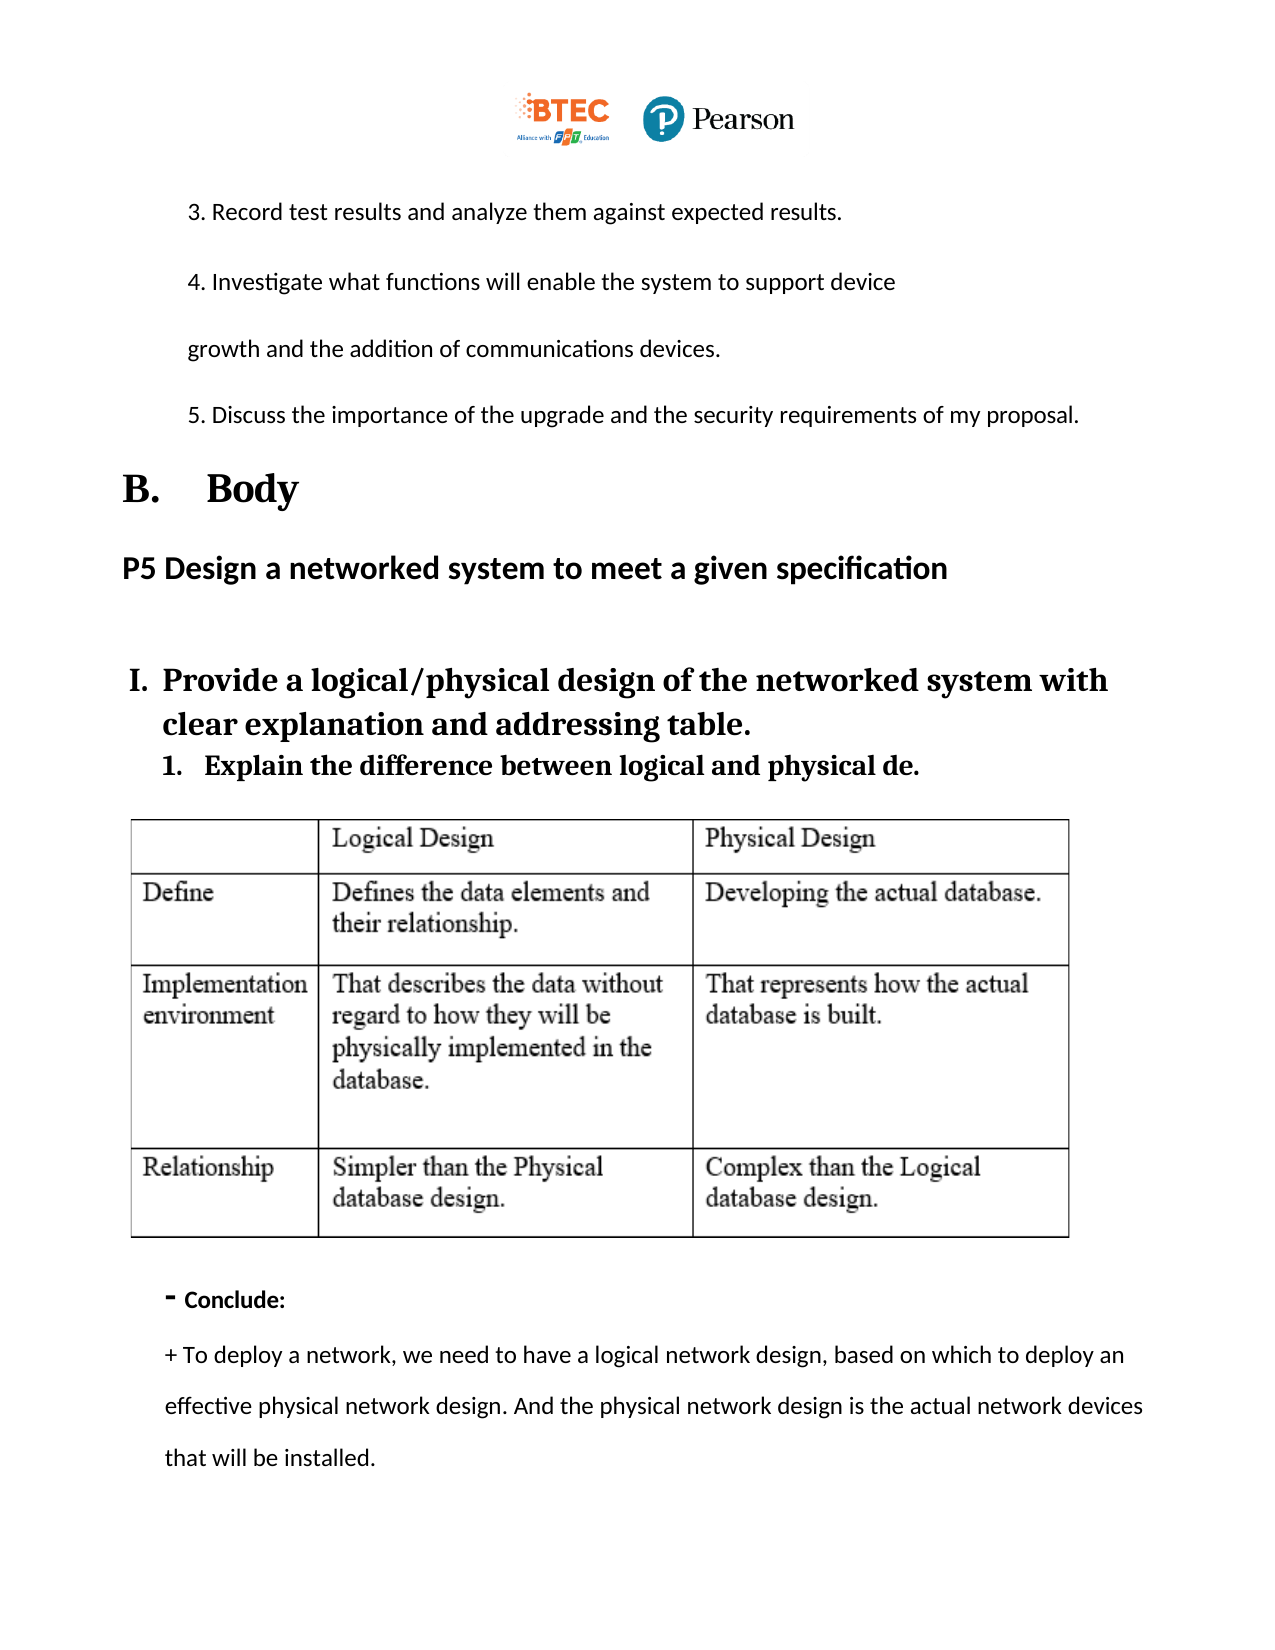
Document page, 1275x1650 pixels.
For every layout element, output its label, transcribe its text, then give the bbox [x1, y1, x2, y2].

list Investigate what functions will enable the system to support device growth and the addition of communications devices. [187, 266, 972, 363]
list Discuss the importance of the upgrade and the security requirements of my proposal. [187, 399, 1244, 430]
list Provide a logical/physical design of the networked system with clear explanation and addressing table. [129, 661, 1129, 744]
subtitle Explain the difference between logical and physical de. [162, 749, 1244, 783]
text + To deploy a network, we need to have a logical network design, based on which to deploy an effective physical network design. And the physical network design is the actual network devices that will be installed. [164, 1339, 1148, 1472]
text - Conclude: [164, 1272, 1244, 1318]
picture [502, 81, 810, 157]
list Record test results and analyze them against expected results. [187, 197, 1244, 227]
picture [130, 819, 1070, 1238]
subtitle P5 Design a networked system to meet a given specification [122, 547, 1244, 588]
subtitle Body [122, 464, 1244, 513]
